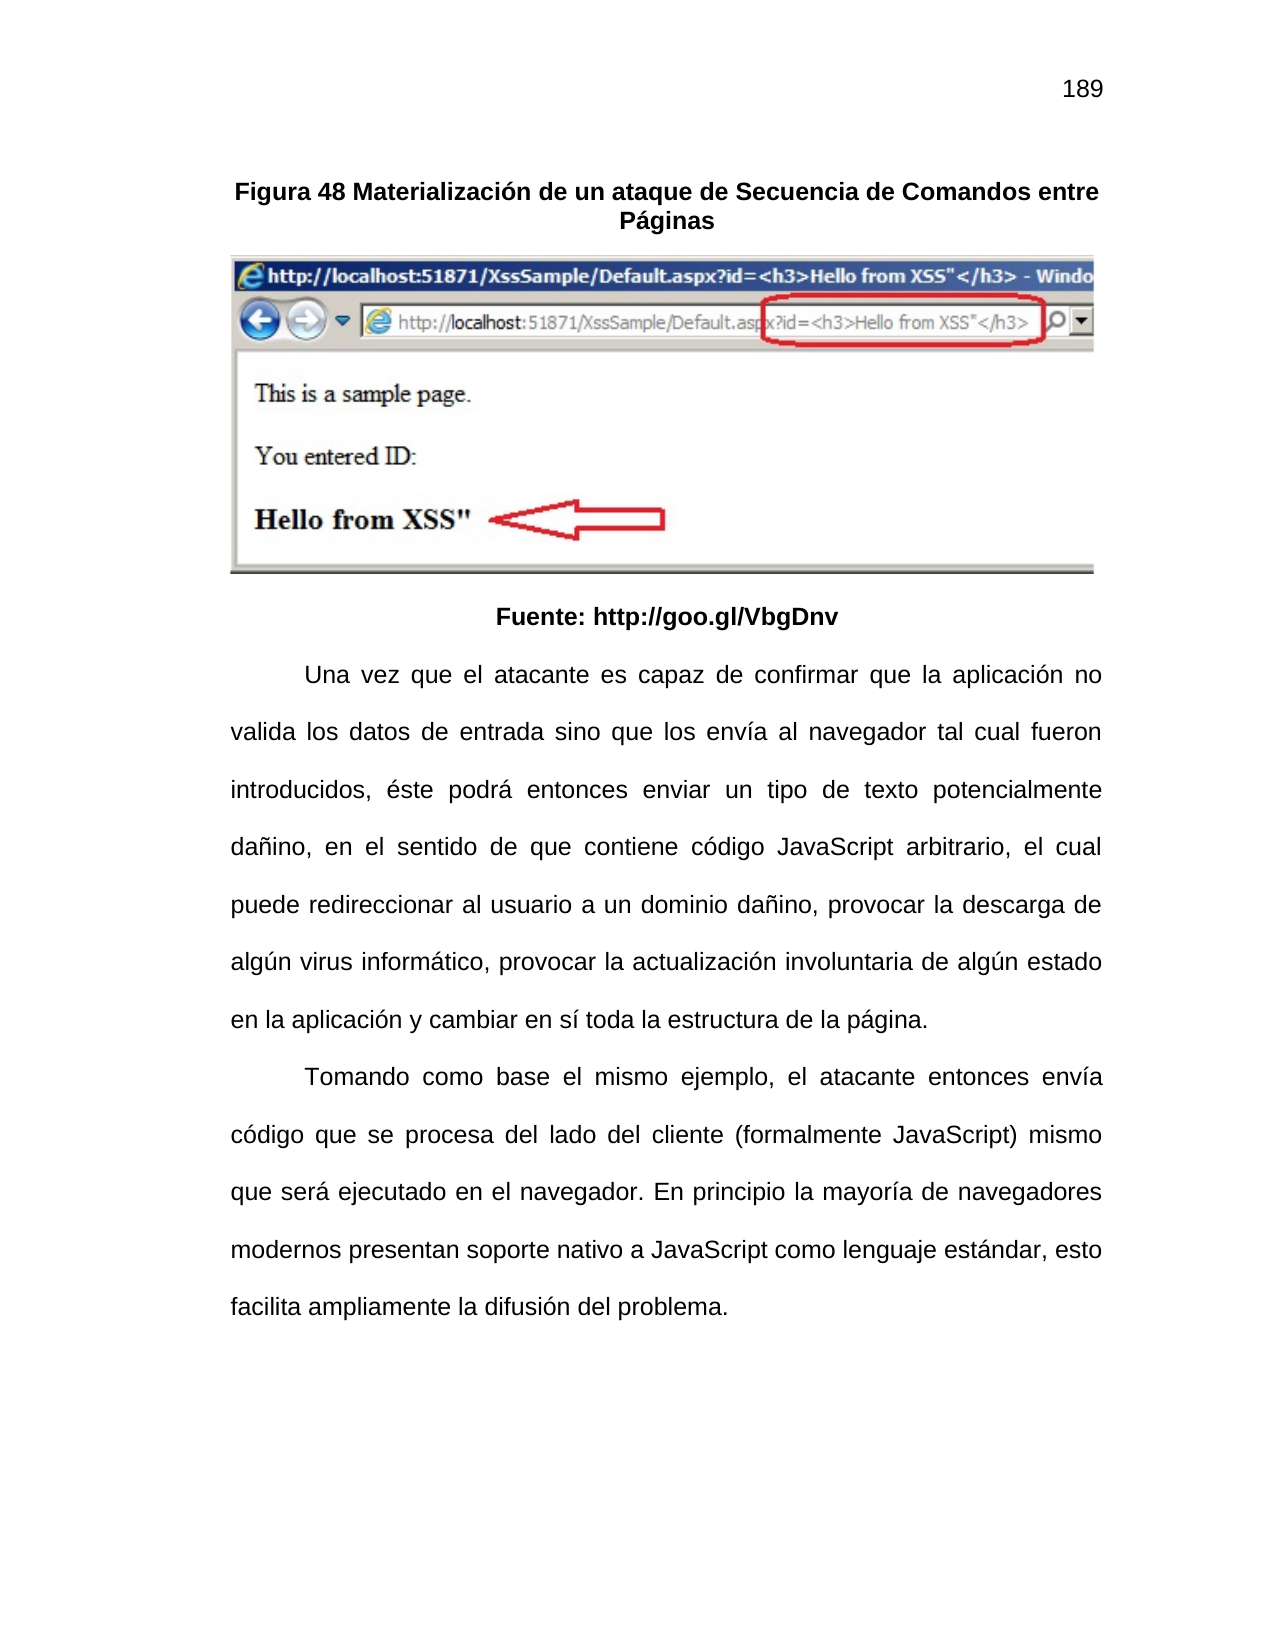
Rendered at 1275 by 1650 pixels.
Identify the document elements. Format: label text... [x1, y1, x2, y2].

subtitle Fuente: http://goo.gl/VbgDnv [230, 574, 1104, 631]
text Figura 48 Materialización de un ataque de Secuencia de Comandos entre Páginas [230, 177, 1104, 235]
text Tomando como base el mismo ejemplo, el atacante entonces envía código que se procesa del lado del cliente (formalmente JavaScript) mismo que será ejecutado en el navegador. En principio la mayoría de navegadores modernos presentan soporte nativo a JavaScript como lenguaje estándar, esto facilita ampliamente la difusión del problema. [230, 1062, 1104, 1321]
picture [230, 255, 1104, 574]
text Una vez que el atacante es capaz de confirmar que la aplicación no valida los datos de entrada sino que los envía al navegador tal cual fueron introducidos, éste podrá entonces enviar un tipo de texto potencialmente dañino, en el sentido de que contiene código JavaScript arbitrario, el cual puede redireccionar al usuario a un dominio dañino, provocar la descarga de algún virus informático, provocar la actualización involuntaria de algún estado en la aplicación y cambiar en sí toda la estructura de la página. [230, 660, 1104, 1033]
